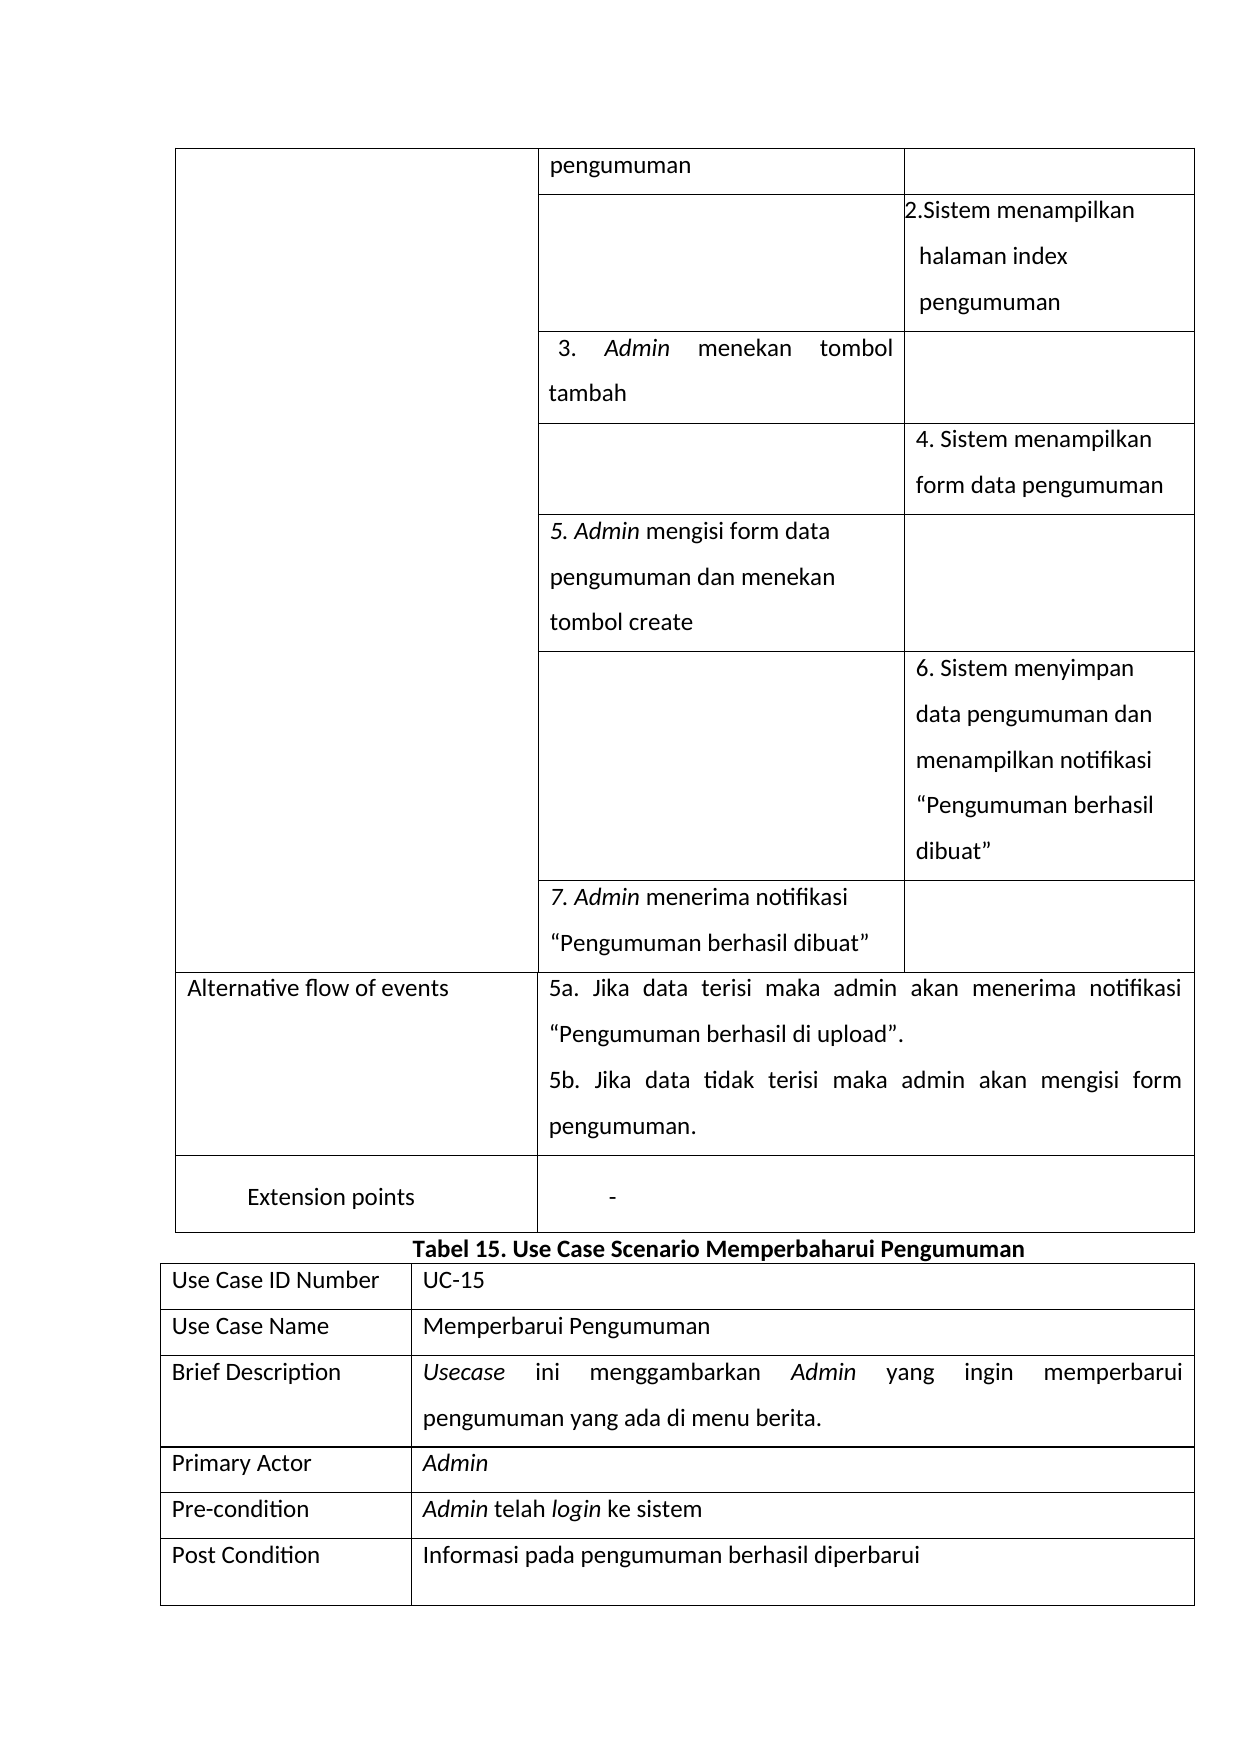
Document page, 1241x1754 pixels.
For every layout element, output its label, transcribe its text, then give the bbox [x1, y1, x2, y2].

table_cell 2.Sistem menampilkan halaman index pengumuman [905, 195, 1194, 331]
table_cell Post Condition [161, 1539, 411, 1605]
table_cell Alternative flow of events [176, 973, 537, 1154]
table_header UC-15 [412, 1264, 1194, 1309]
table_cell [539, 652, 904, 880]
table_cell Admin telah login ke sistem [412, 1493, 1194, 1538]
table_cell Pre-condition [161, 1493, 411, 1538]
table_cell Admin [412, 1448, 1194, 1492]
table_cell Primary Actor [161, 1448, 411, 1492]
table_cell [539, 424, 904, 514]
table_cell 5. Admin mengisi form data pengumuman dan menekan tombol create [539, 515, 904, 651]
table_cell 5a. Jika data terisi maka admin akan menerima notifikasi “Pengumuman berhasil di upload”. 5b. Jika data tidak terisi maka admin akan mengisi form pengumuman. [538, 973, 1194, 1154]
table_cell [905, 149, 1194, 193]
table_cell [905, 332, 1194, 422]
table_cell Usecase ini menggambarkan Admin yang ingin memperbarui pengumuman yang ada di menu berita. [412, 1356, 1194, 1446]
table_cell 7. Admin menerima notifikasi “Pengumuman berhasil dibuat” [539, 881, 904, 972]
table_cell Brief Description [161, 1356, 411, 1446]
table_cell Extension points [176, 1156, 537, 1232]
table_cell Memperbarui Pengumuman [412, 1310, 1194, 1355]
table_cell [412, 1539, 1194, 1605]
table_cell [905, 515, 1194, 651]
table_cell [539, 195, 904, 331]
table_cell 4. Sistem menampilkan form data pengumuman [905, 424, 1194, 514]
text Tabel 15. Use Case Scenario Memperbaharui Pengumuman [412, 1233, 1092, 1263]
table_cell [905, 881, 1194, 972]
table_cell 6. Sistem menyimpan data pengumuman dan menampilkan notifikasi “Pengumuman berhasil dibuat” [905, 652, 1194, 880]
table_cell 3. Admin menekan tombol tambah [539, 332, 904, 422]
table_cell Use Case Name [161, 1310, 411, 1355]
table_header Use Case ID Number [161, 1264, 411, 1309]
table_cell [539, 149, 904, 193]
table_cell - [538, 1156, 1194, 1232]
